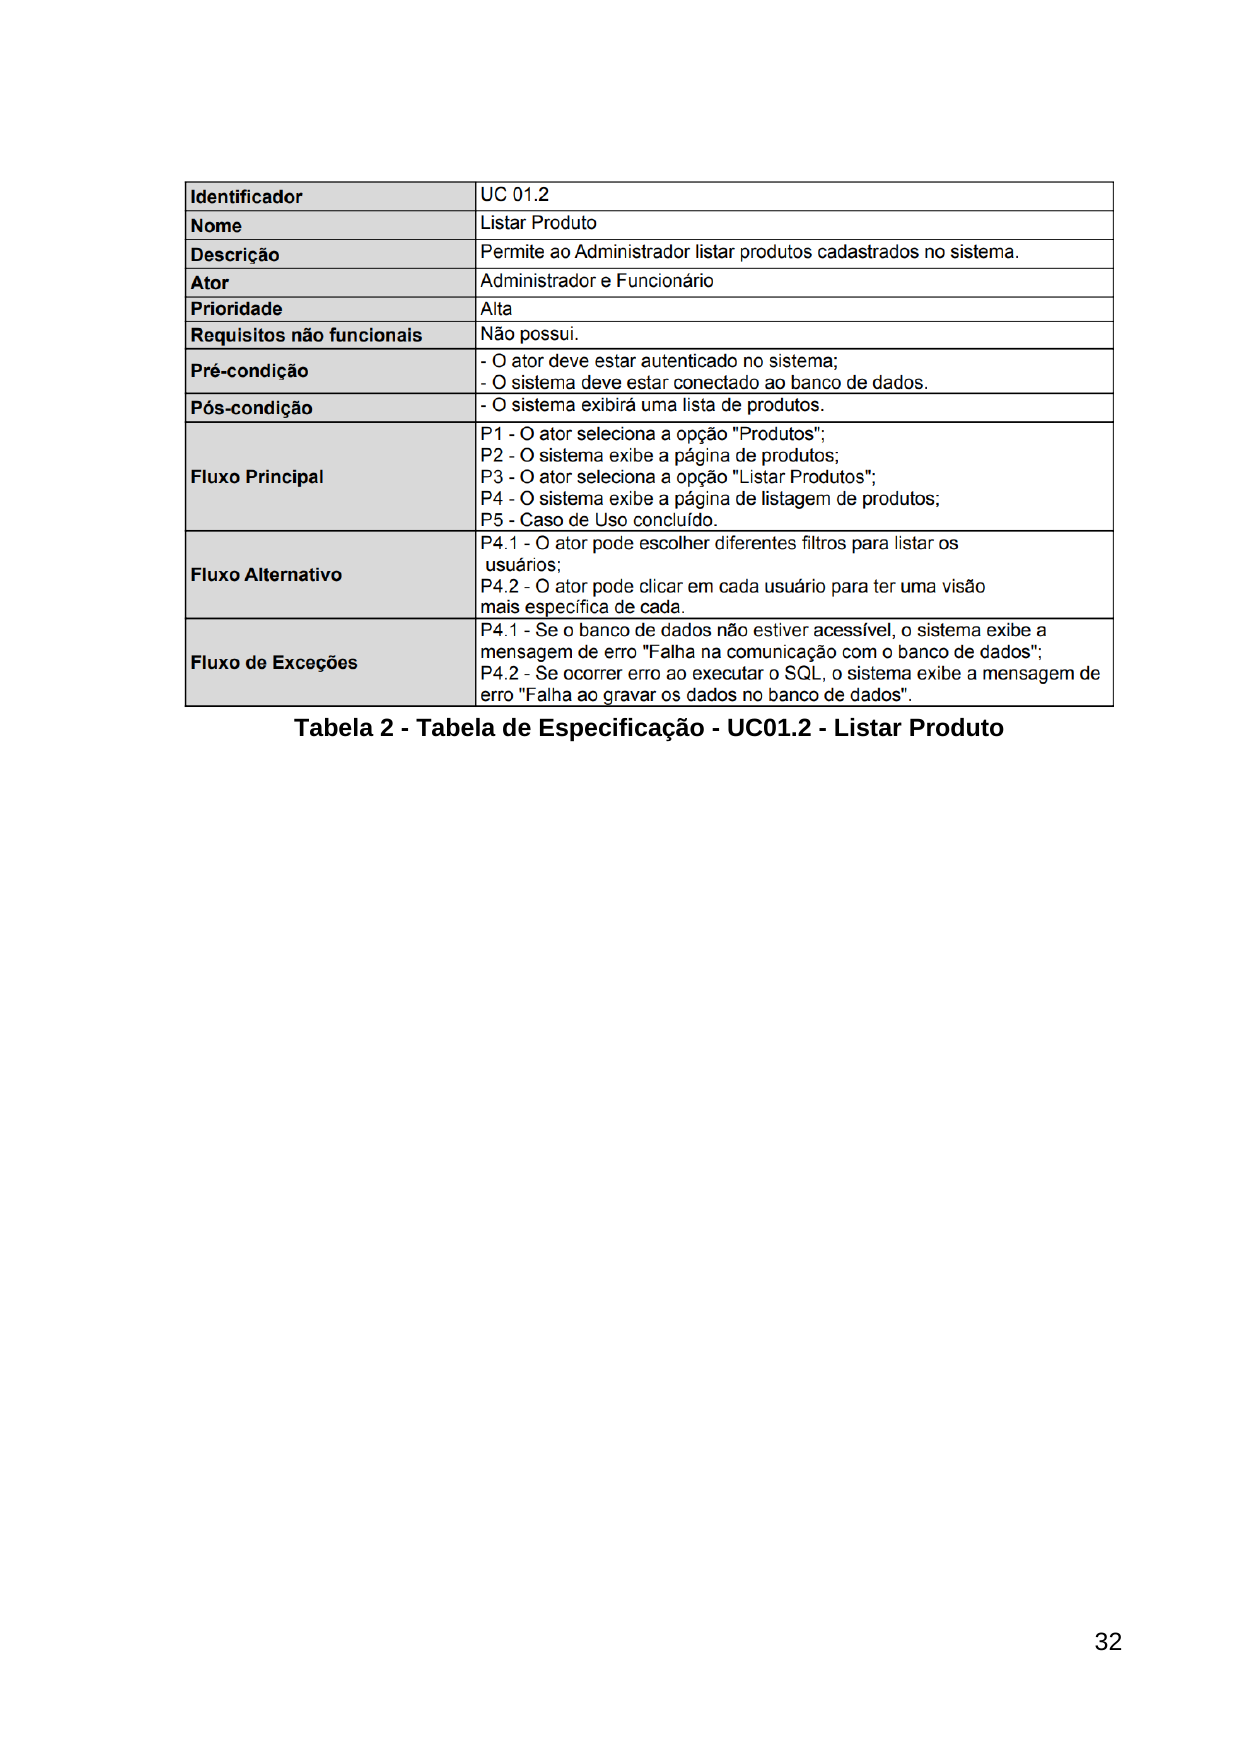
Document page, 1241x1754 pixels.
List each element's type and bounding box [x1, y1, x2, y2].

picture [177, 177, 1123, 713]
